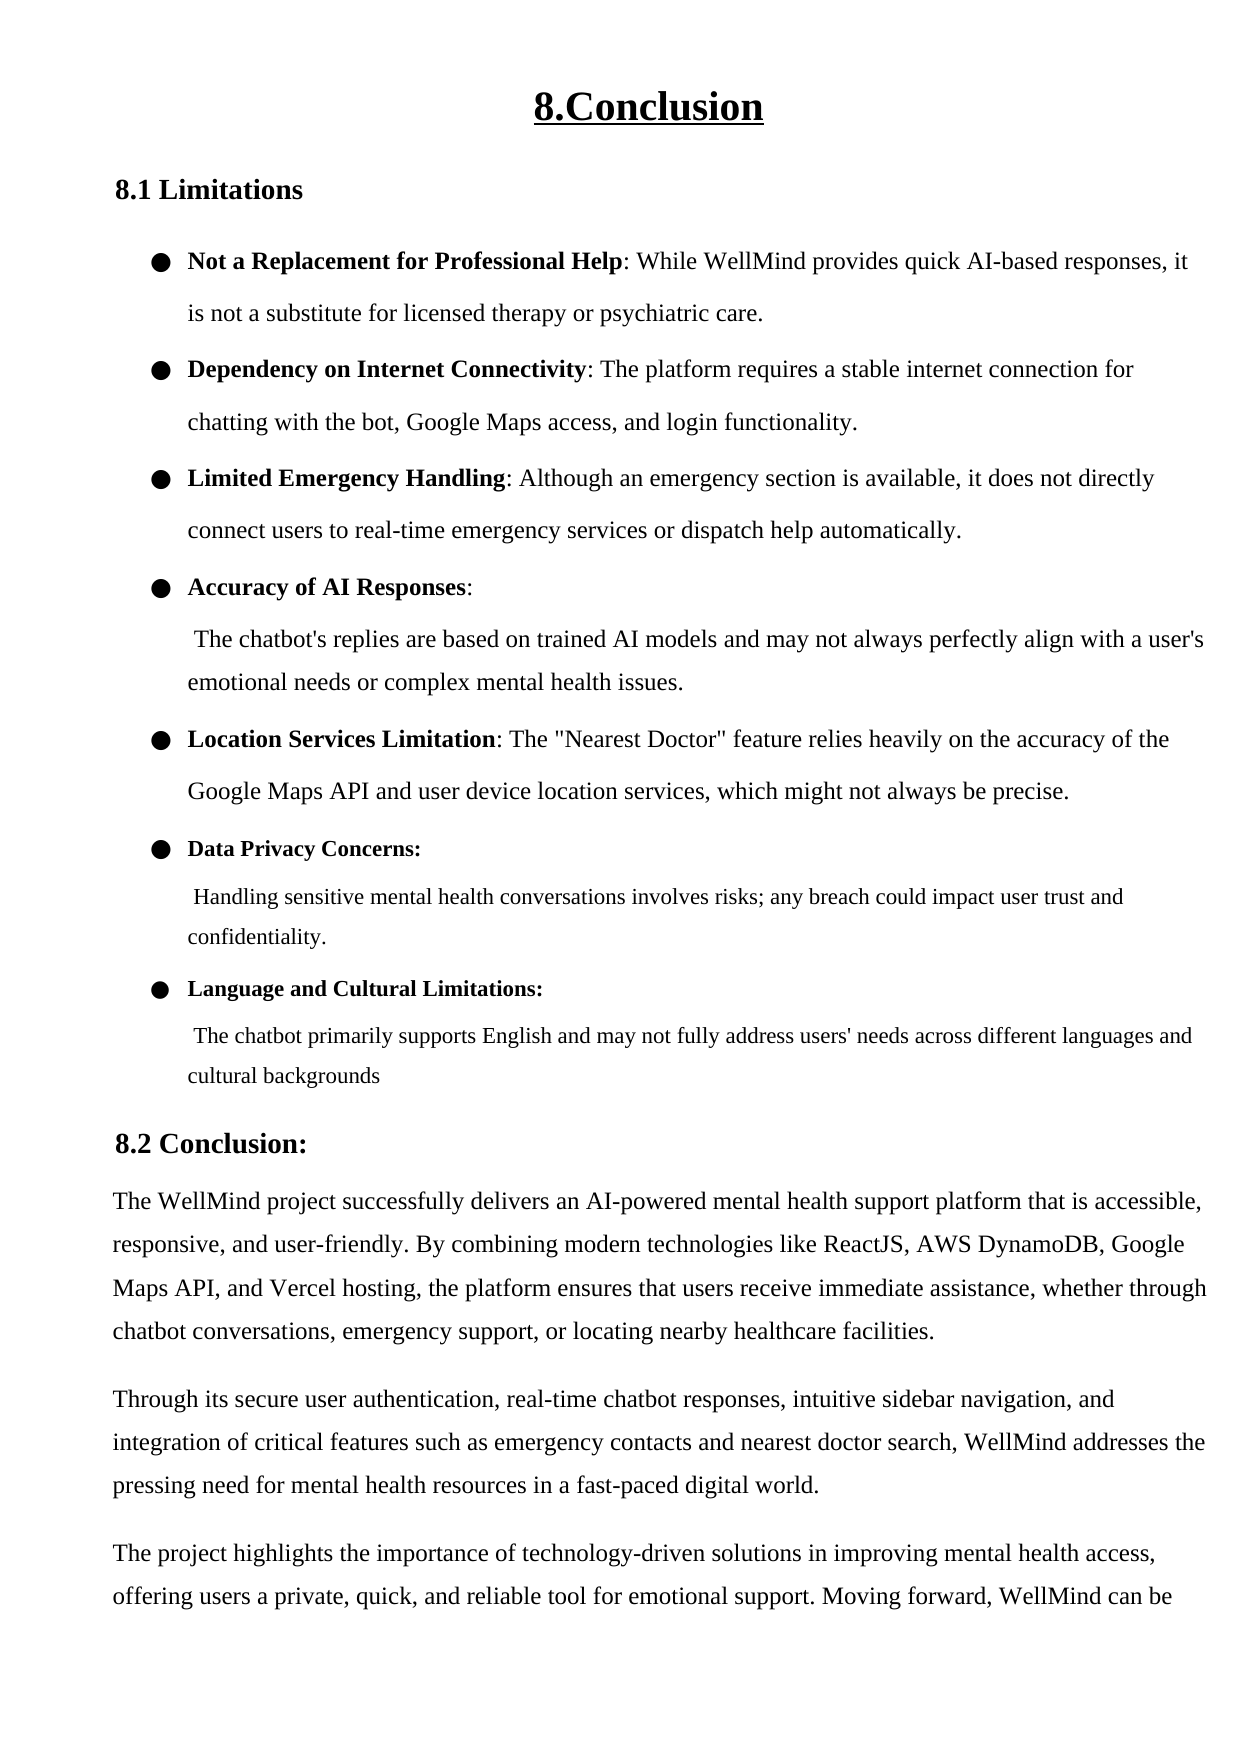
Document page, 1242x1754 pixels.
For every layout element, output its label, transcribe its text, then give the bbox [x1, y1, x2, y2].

list Data Privacy Concerns: Handling sensitive mental health conversations involves risks; any breach could impact user trust and confidentiality. [150, 819, 1210, 949]
list Language and Cultural Limitations: The chatbot primarily supports English and may not fully address users' needs across different languages and cultural backgrounds [150, 962, 1210, 1088]
list Limited Emergency Handling: Although an emergency section is available, it does not directly connect users to real-time emergency services or dispatch help automatically. [150, 450, 1210, 544]
text Through its secure user authentication, real-time chatbot responses, intuitive sidebar navigation, and integration of critical features such as emergency contacts and nearest doctor search, WellMind addresses the pressing need for mental health resources in a fast-paced digital world. [112, 1384, 1210, 1499]
list Accuracy of AI Responses: The chatbot's replies are based on trained AI models and may not always perfectly align with a user's emotional needs or complex mental health issues. [150, 558, 1210, 696]
subtitle 8.1 Limitations [114, 172, 1210, 206]
list Location Services Limitation: The "Nearest Doctor" feature relies heavily on the accuracy of the Google Maps API and user device location services, which might not always be precise. [150, 710, 1210, 805]
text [112, 1538, 1210, 1610]
list Dependency on Internet Connectivity: The platform requires a stable internet connection for chatting with the bot, Google Maps access, and login functionality. [150, 341, 1210, 435]
subtitle 8.Conclusion [120, 81, 1169, 129]
list Not a Replacement for Professional Help: While WellMind provides quick AI-based responses, it is not a substitute for licensed therapy or psychiatric care. [150, 232, 1210, 327]
subtitle 8.2 Conclusion: [114, 1126, 1210, 1160]
text The WellMind project successfully delivers an AI-powered mental health support platform that is accessible, responsive, and user-friendly. By combining modern technologies like ReactJS, AWS DynamoDB, Google Maps API, and Vercel hosting, the platform ensures that users receive immediate assistance, whether through chatbot conversations, emergency support, or locating nearby healthcare facilities. [112, 1186, 1210, 1344]
